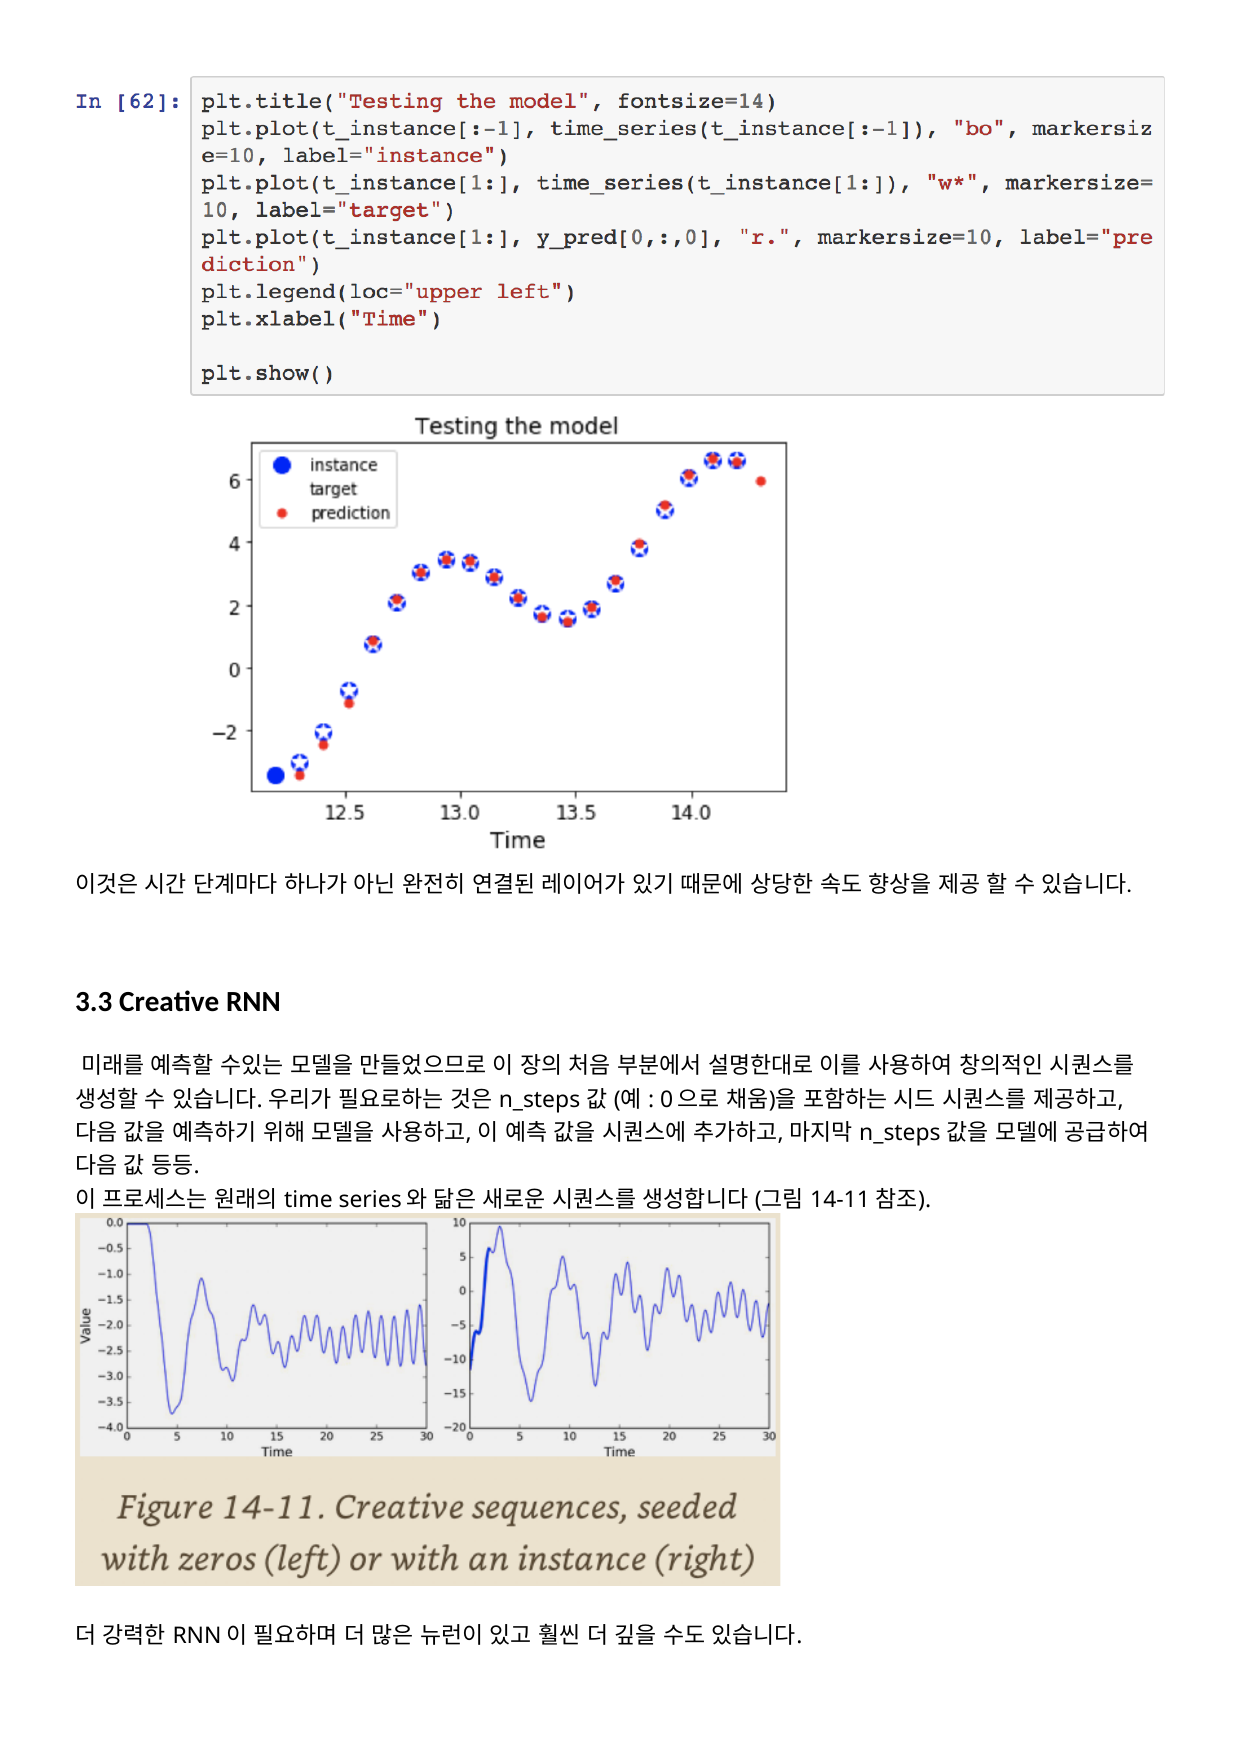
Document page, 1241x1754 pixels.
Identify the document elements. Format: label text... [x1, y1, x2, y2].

text 3.3 Creative RNN [75, 983, 1165, 1019]
picture [75, 1213, 781, 1586]
text 미래를 예측할 수있는 모델을 만들었으므로 이 장의 처음 부분에서 설명한대로 이를 사용하여 창의적인 시퀀스를 생성할 수 있습니다. 우리가 필요로하는 것은 n_steps 값 (예 : 0으로 채움)을 포함하는 시드 시퀀스를 제공하고, 다음 값을 예측하기 위해 모델을 사용하고, 이 예측 값을 시퀀스에 추가하고, 마지막 n_steps 값을 모델에 공급하여 다음 값 등등. [75, 1047, 1165, 1181]
text 이것은 시간 단계마다 하나가 아닌 완전히 연결된 레이어가 있기 때문에 상당한 속도 향상을 제공 할 수 있습니다. [75, 867, 1165, 899]
text 더 강력한 RNN이 필요하며 더 많은 뉴런이 있고 훨씬 더 깊을 수도 있습니다. [75, 1617, 1165, 1651]
text 이 프로세스는 원래의 time series와 닮은 새로운 시퀀스를 생성합니다 (그림 14-11 참조). [75, 1181, 1165, 1214]
picture [75, 75, 1165, 867]
